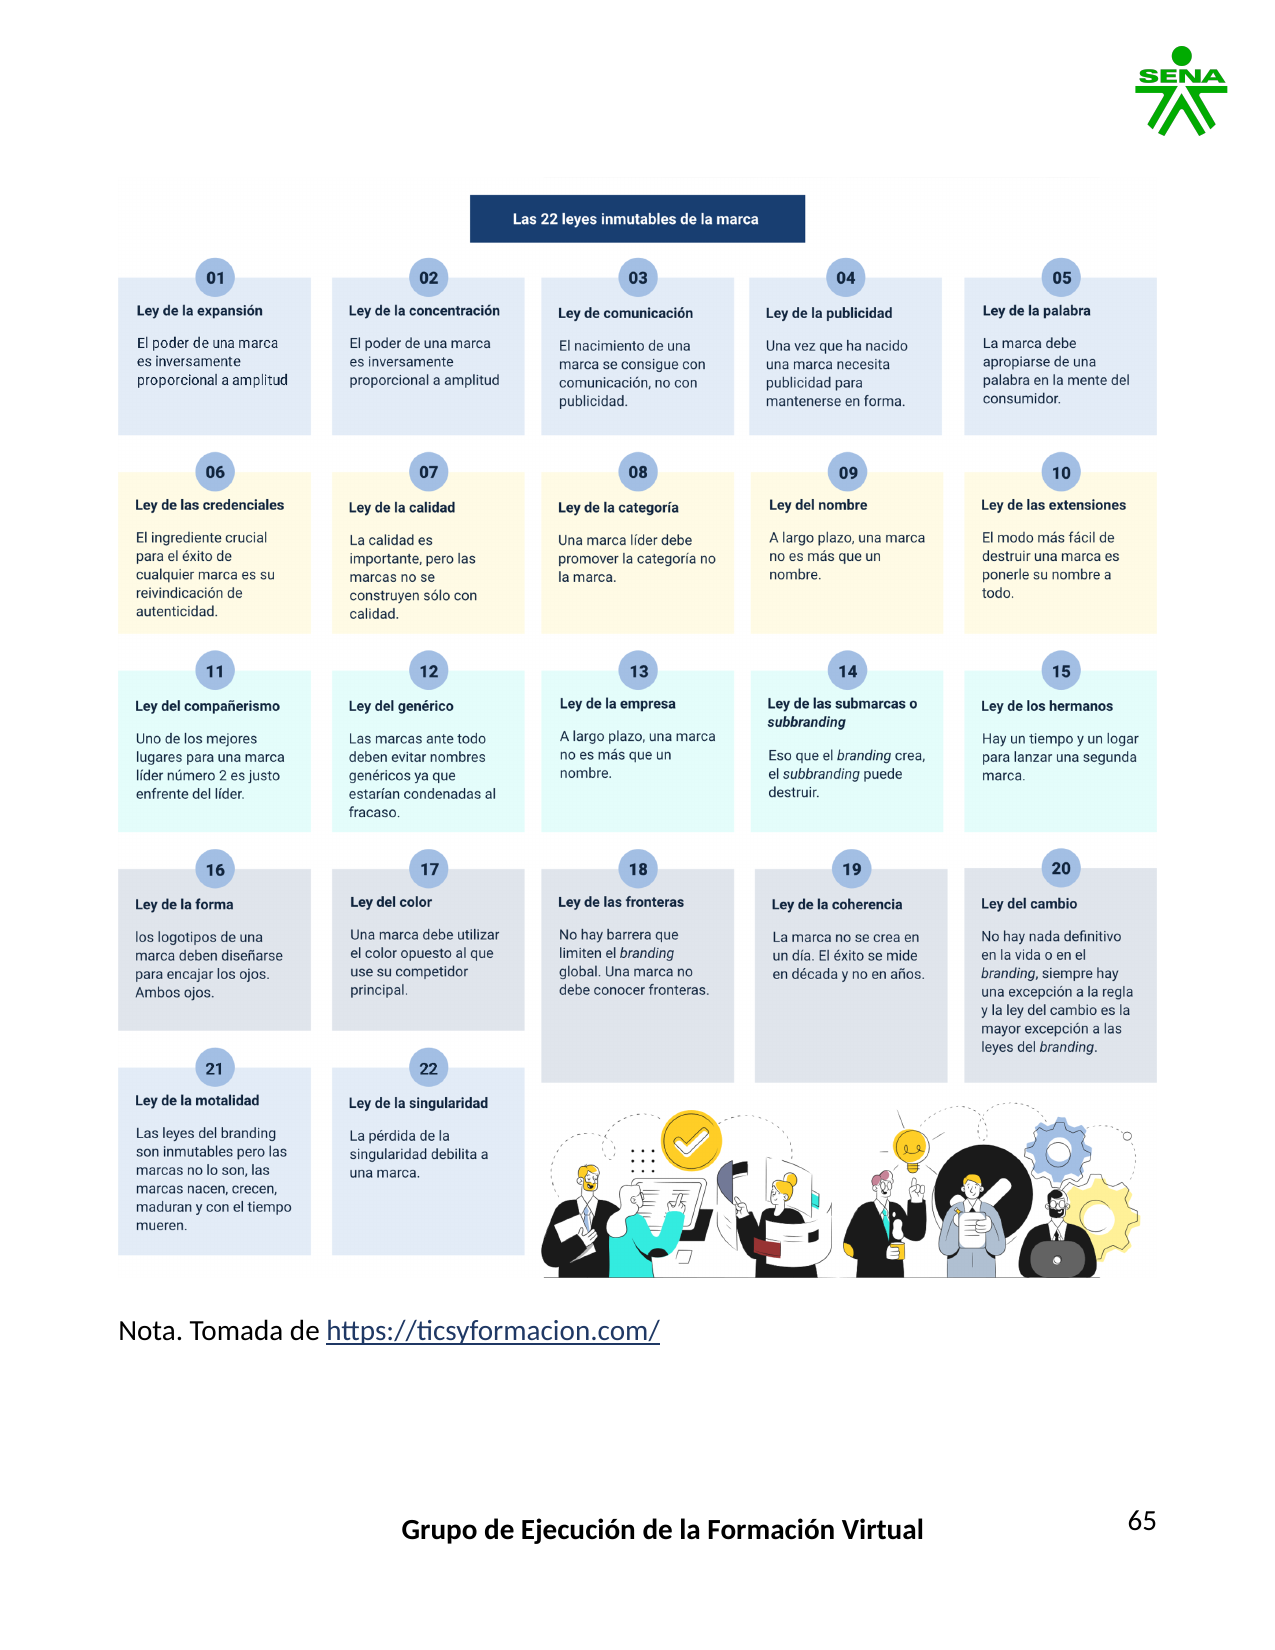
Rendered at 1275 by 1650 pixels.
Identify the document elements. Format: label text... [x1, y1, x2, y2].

text Nota. Tomada de https://ticsyformacion.com/ [118, 1312, 1157, 1348]
picture [1135, 46, 1228, 136]
picture [118, 177, 1157, 1278]
